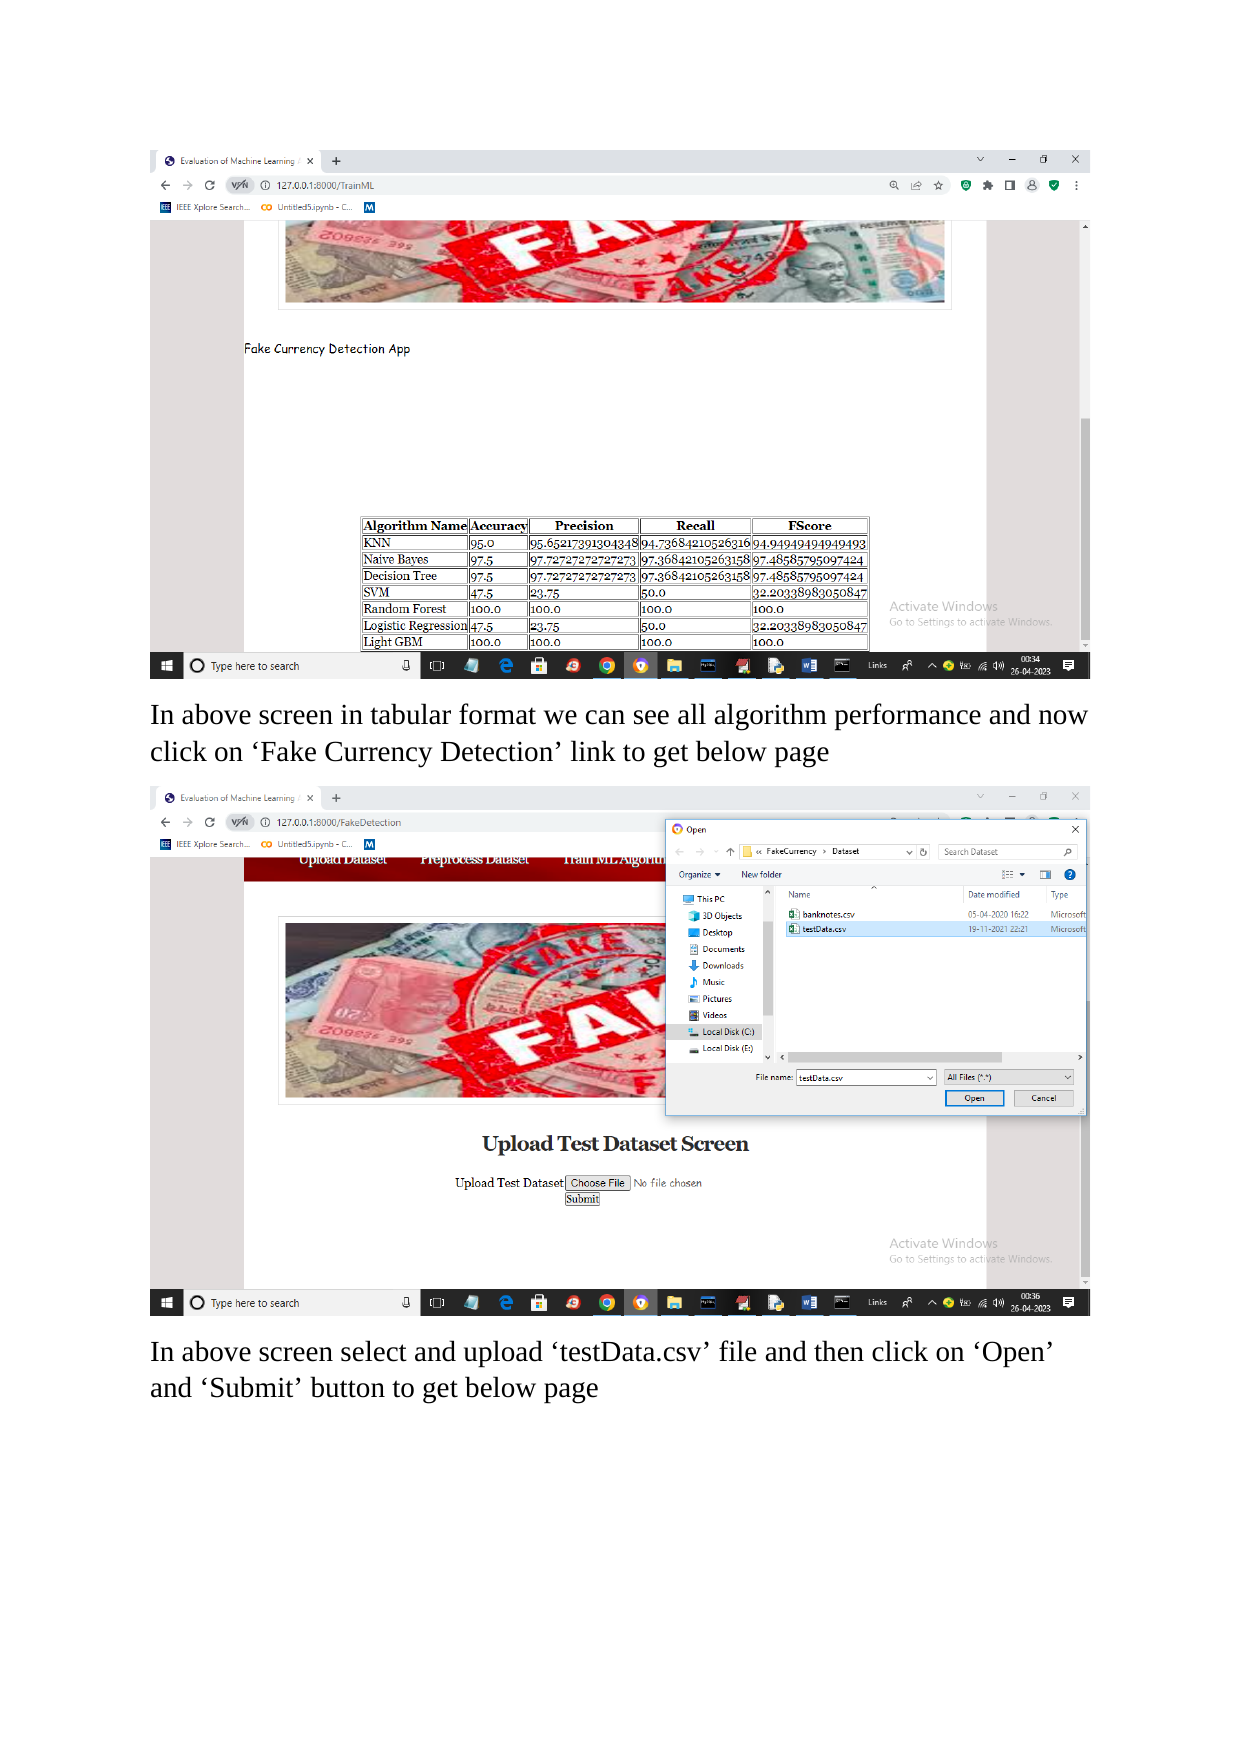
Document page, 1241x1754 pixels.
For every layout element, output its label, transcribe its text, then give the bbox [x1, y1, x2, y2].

picture [150, 786, 1091, 1316]
text In above screen in tabular format we can see all algorithm performance and now click on ‘Fake Currency Detection’ link to get below page [150, 697, 1090, 767]
text In above screen select and upload ‘testData.csv’ file and then click on ‘Open’ and ‘Submit’ button to get below page [150, 1334, 1090, 1404]
picture [150, 150, 1091, 679]
